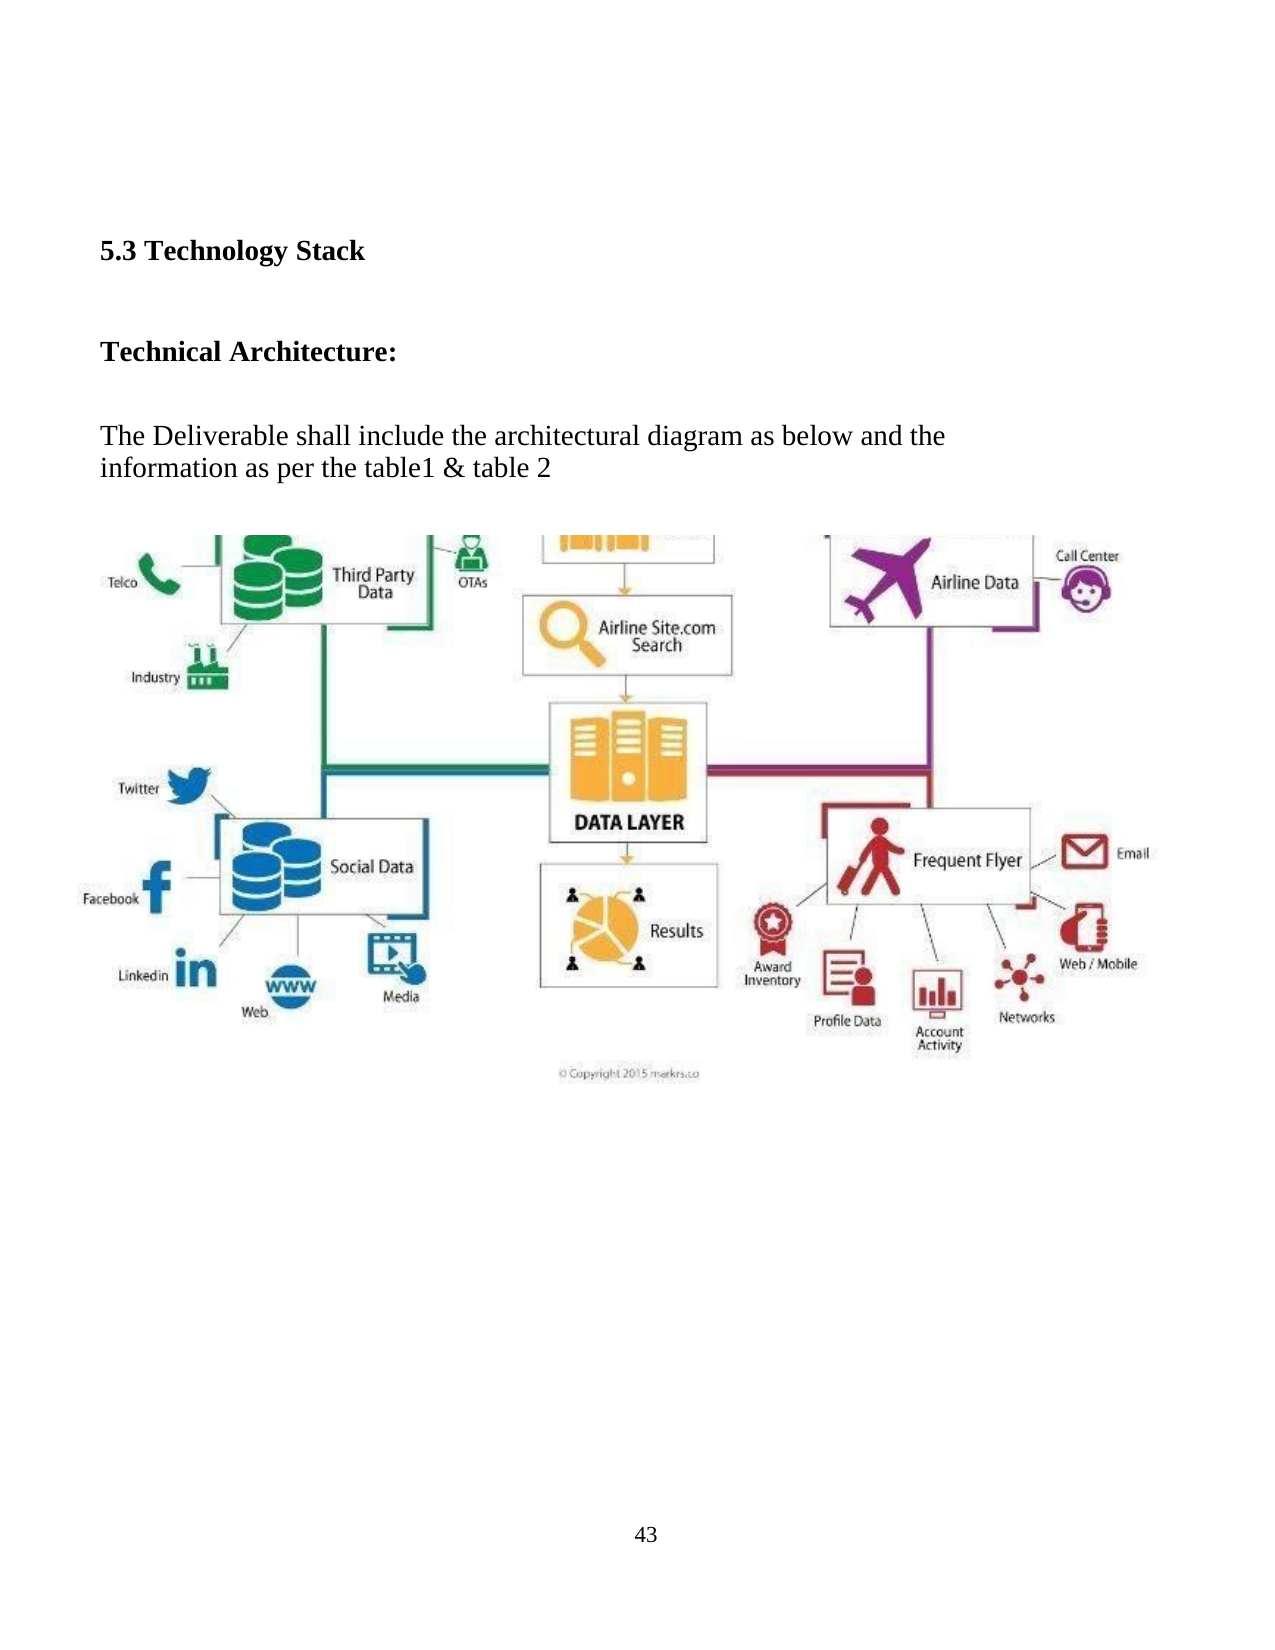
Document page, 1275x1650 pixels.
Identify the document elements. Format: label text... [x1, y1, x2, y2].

subtitle Technology Stack [100, 233, 1275, 266]
picture [77, 535, 1159, 1084]
text Technical Architecture: [100, 334, 1275, 368]
text The Deliverable shall include the architectural diagram as below and the information as per the table1 & table 2 [100, 420, 1033, 484]
